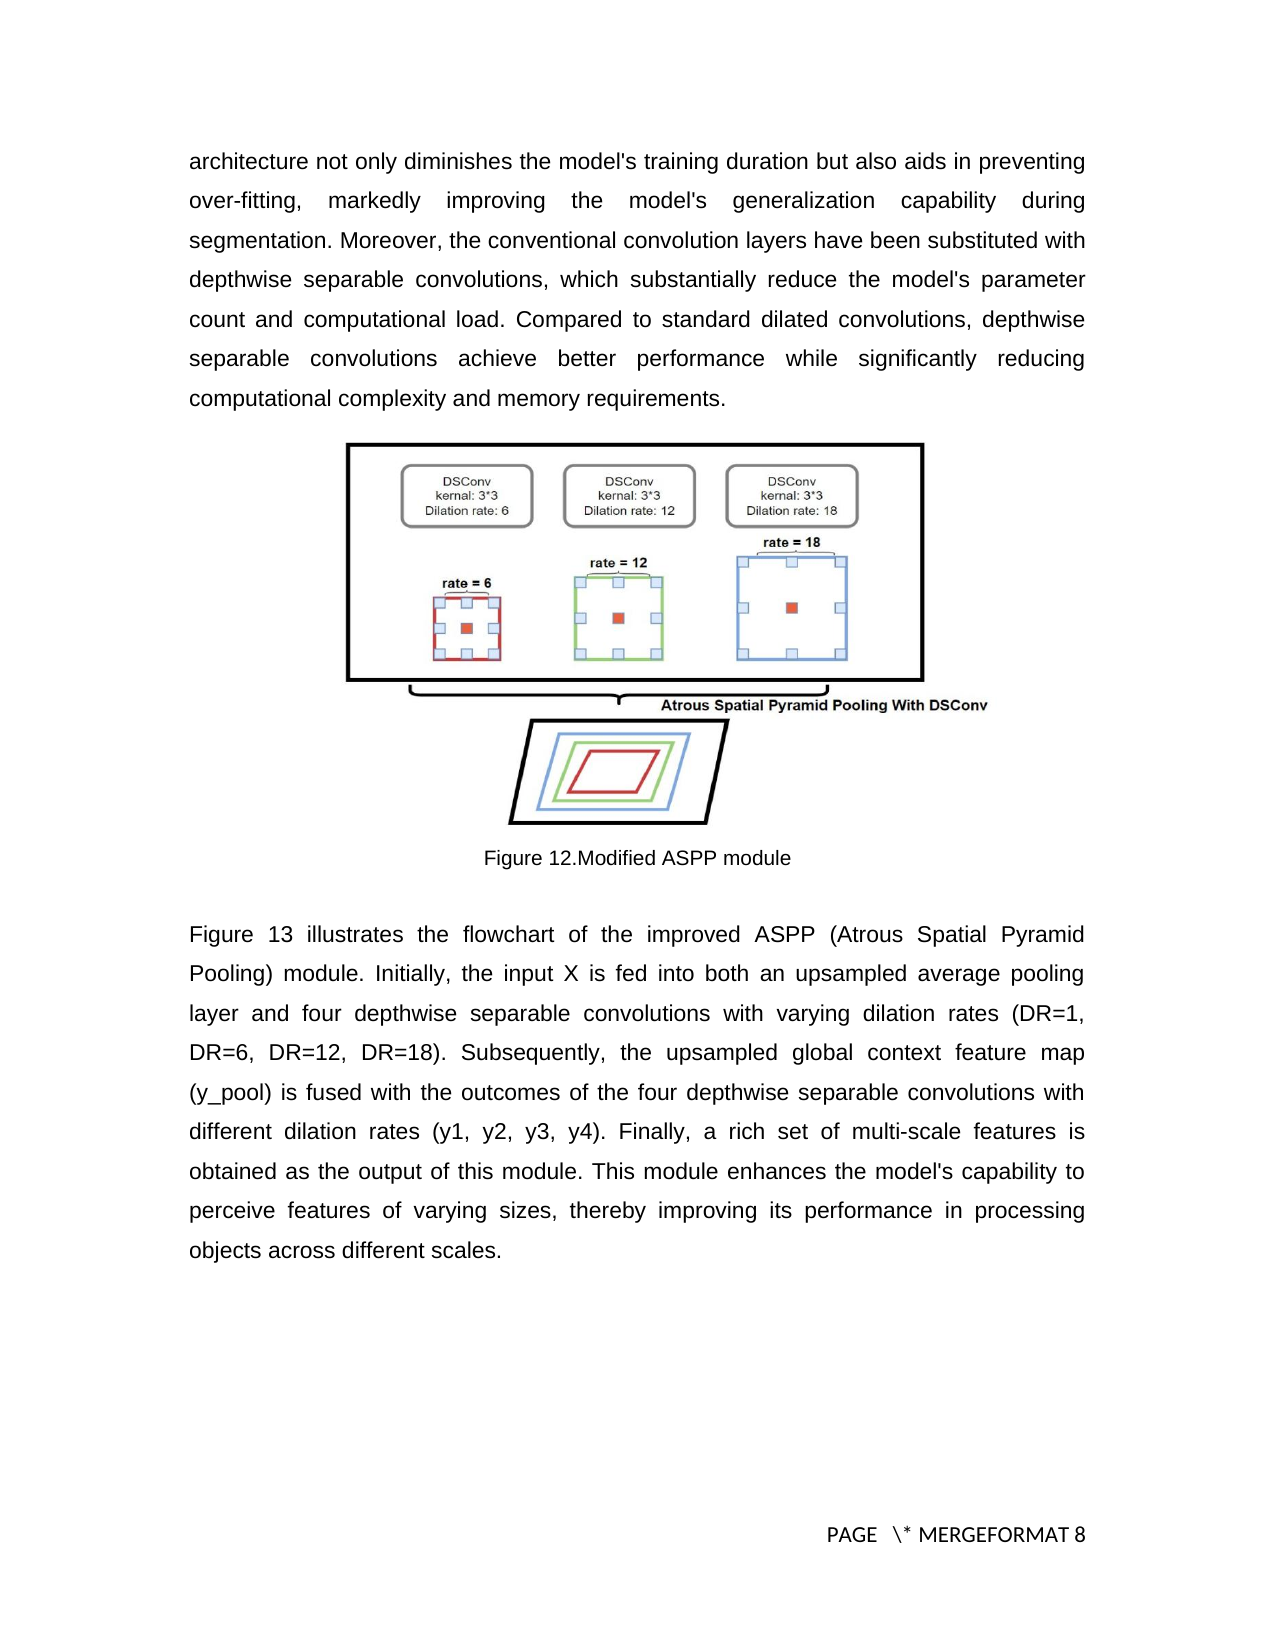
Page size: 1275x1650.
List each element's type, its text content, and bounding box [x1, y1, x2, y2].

text Figure 13 illustrates the flowchart of the improved ASPP (Atrous Spatial Pyramid Pooling) module. Initially, the input X is fed into both an upsampled average pooling layer and four depthwise separable convolutions with varying dilation rates (DR=1, DR=6, DR=12, DR=18). Subsequently, the upsampled global context feature map (y_pool) is fused with the outcomes of the four depthwise separable convolutions with different dilation rates (y1, y2, y3, y4). Finally, a rich set of multi-scale features is obtained as the output of this module. This module enhances the model's capability to perceive features of varying sizes, thereby improving its performance in processing objects across different scales. [189, 921, 1086, 1263]
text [189, 148, 1086, 411]
text Figure 12.Modified ASPP module [189, 846, 1086, 869]
picture [275, 423, 1000, 832]
